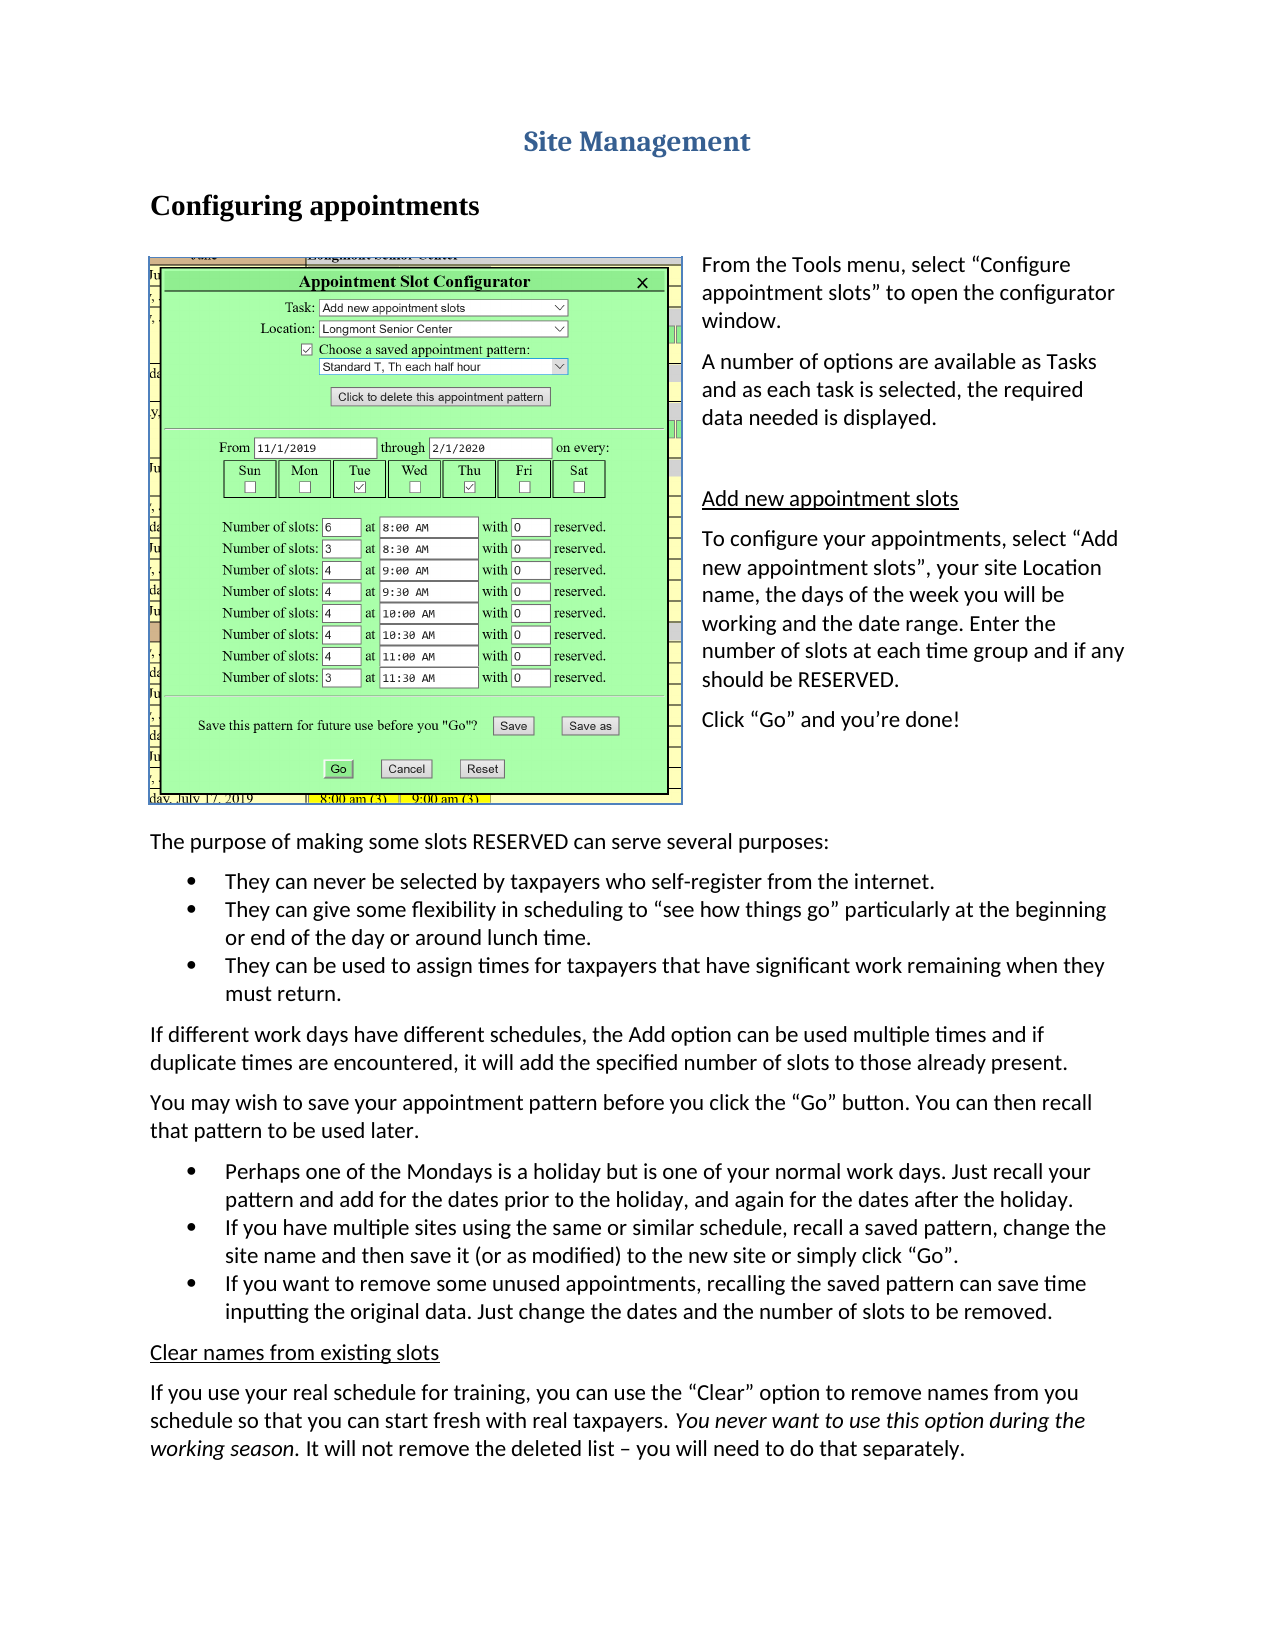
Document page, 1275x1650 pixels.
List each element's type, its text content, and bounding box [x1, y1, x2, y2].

list Perhaps one of the Mondays is a holiday but is one of your normal work days. Just recall your pattern and add for the dates prior to the holiday, and again for the dates after the holiday. [187, 1157, 1125, 1213]
text Add new appointment slots [683, 484, 1125, 512]
text You may wish to save your appointment pattern before you click the “Go” button. You can then recall that pattern to be used later. [150, 1088, 1125, 1144]
list They can be used to assign times for taxpayers that have significant work remaining when they must return. [187, 951, 1125, 1007]
list They can give some flexibility in scheduling to “see how things go” particularly at the beginning or end of the day or around lunch time. [187, 895, 1125, 951]
text To configure your appointments, select “Add new appointment slots”, your site Location name, the days of the week you will be working and the date range. Enter the number of slots at each time group and if any should be RESERVED. [683, 524, 1125, 693]
subtitle Site Management [150, 125, 1125, 158]
subtitle Configuring appointments [150, 188, 1125, 221]
list If you want to remove some unused appointments, recalling the saved pattern can save time inputting the original data. Just change the dates and the number of slots to be removed. [187, 1269, 1125, 1325]
text A number of options are available as Tasks and as each task is selected, the required data needed is displayed. [683, 347, 1125, 431]
text Clear names from existing slots [150, 1338, 1125, 1366]
text If different work days have different schedules, the Add option can be used multiple times and if duplicate times are encountered, it will add the specified number of slots to those already present. [150, 1020, 1125, 1076]
text From the Tools menu, select “Configure appointment slots” to open the configurator window. [150, 250, 1125, 334]
list They can never be selected by taxpayers who self-register from the internet. [187, 867, 1125, 895]
list If you have multiple sites using the same or similar schedule, recall a saved pattern, change the site name and then save it (or as modified) to the new site or simply click “Go”. [187, 1213, 1125, 1269]
text If you use your real schedule for training, you can use the “Clear” option to remove names from you schedule so that you can start fresh with real taxpayers. You never want to use this option during the working season. It will not remove the deleted list – you will need to do that separately. [150, 1378, 1125, 1462]
text Click “Go” and you’re done! [683, 705, 1125, 733]
text The purpose of making some slots RESERVED can serve several purposes: [150, 827, 1125, 855]
